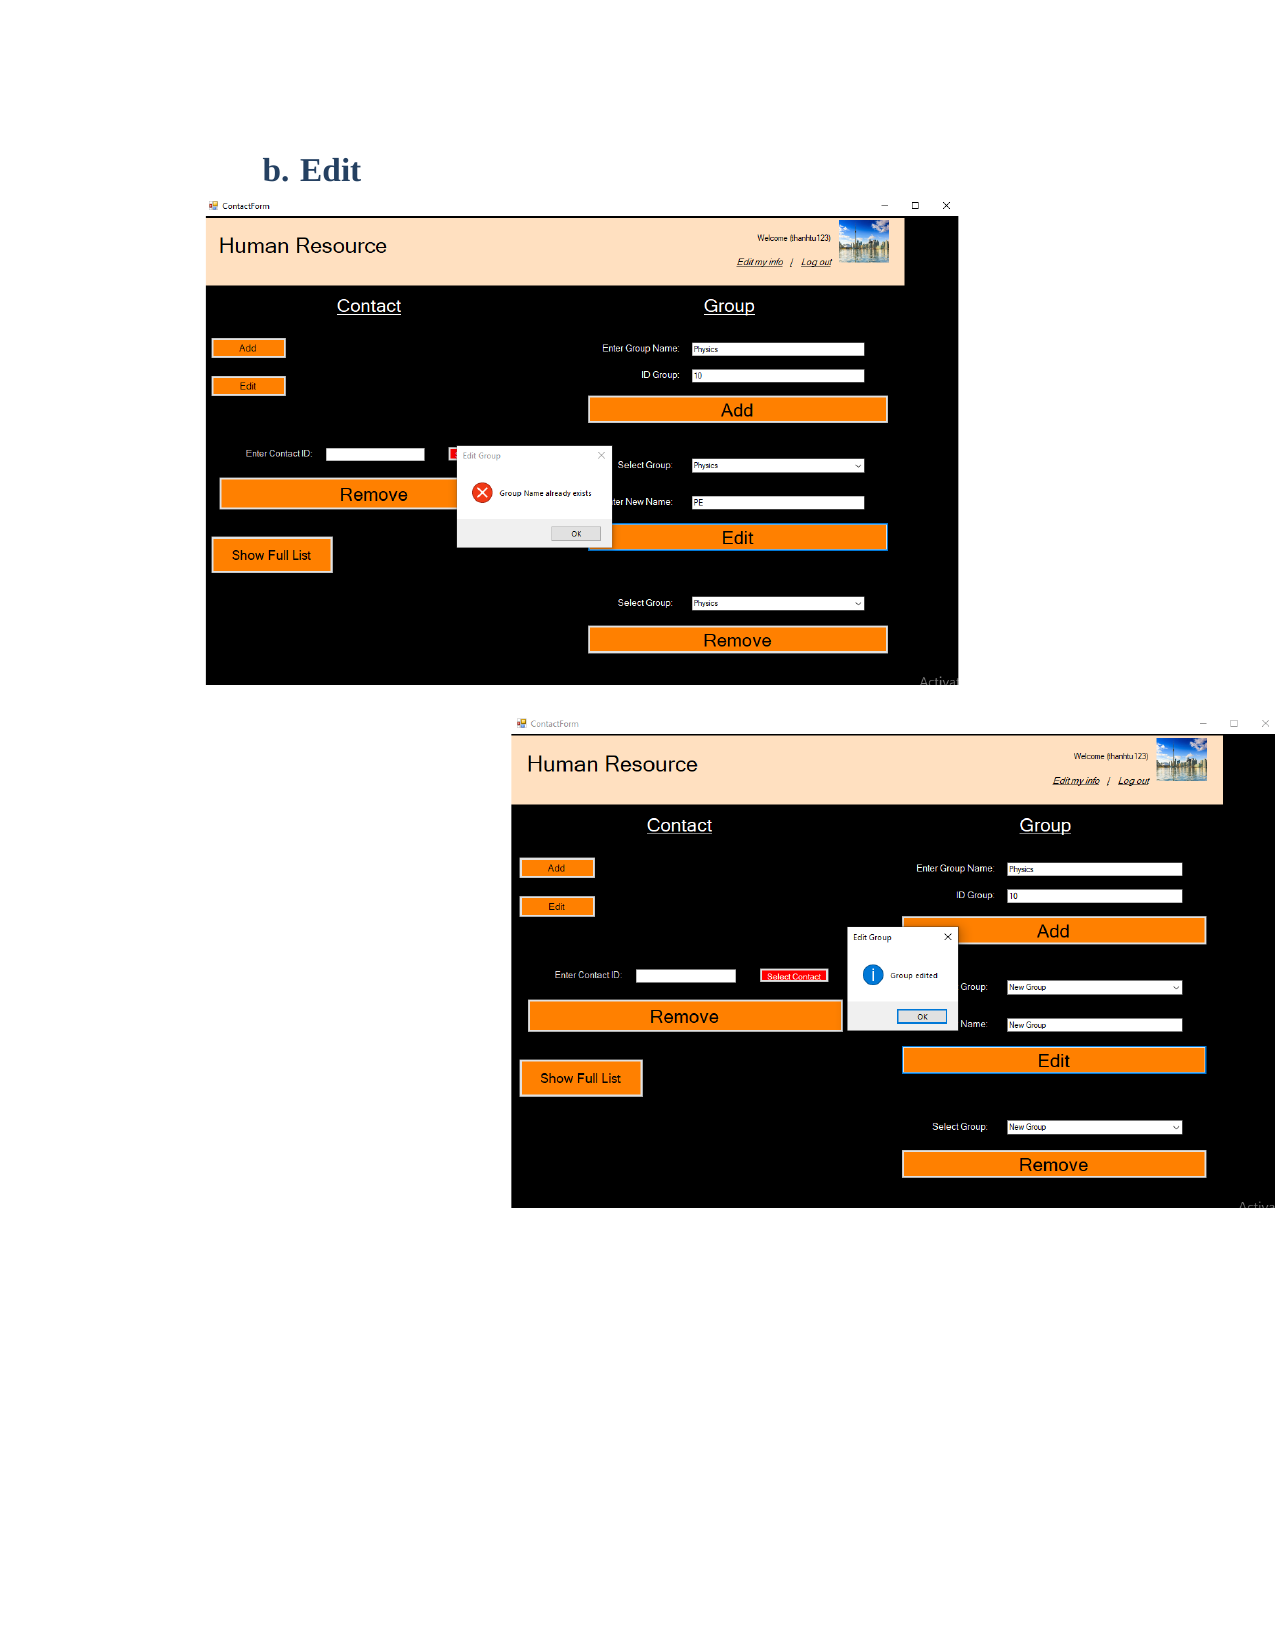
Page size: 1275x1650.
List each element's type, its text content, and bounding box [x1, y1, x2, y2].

picture [511, 716, 1275, 1208]
picture [205, 200, 958, 684]
list Edit [262, 150, 1125, 188]
